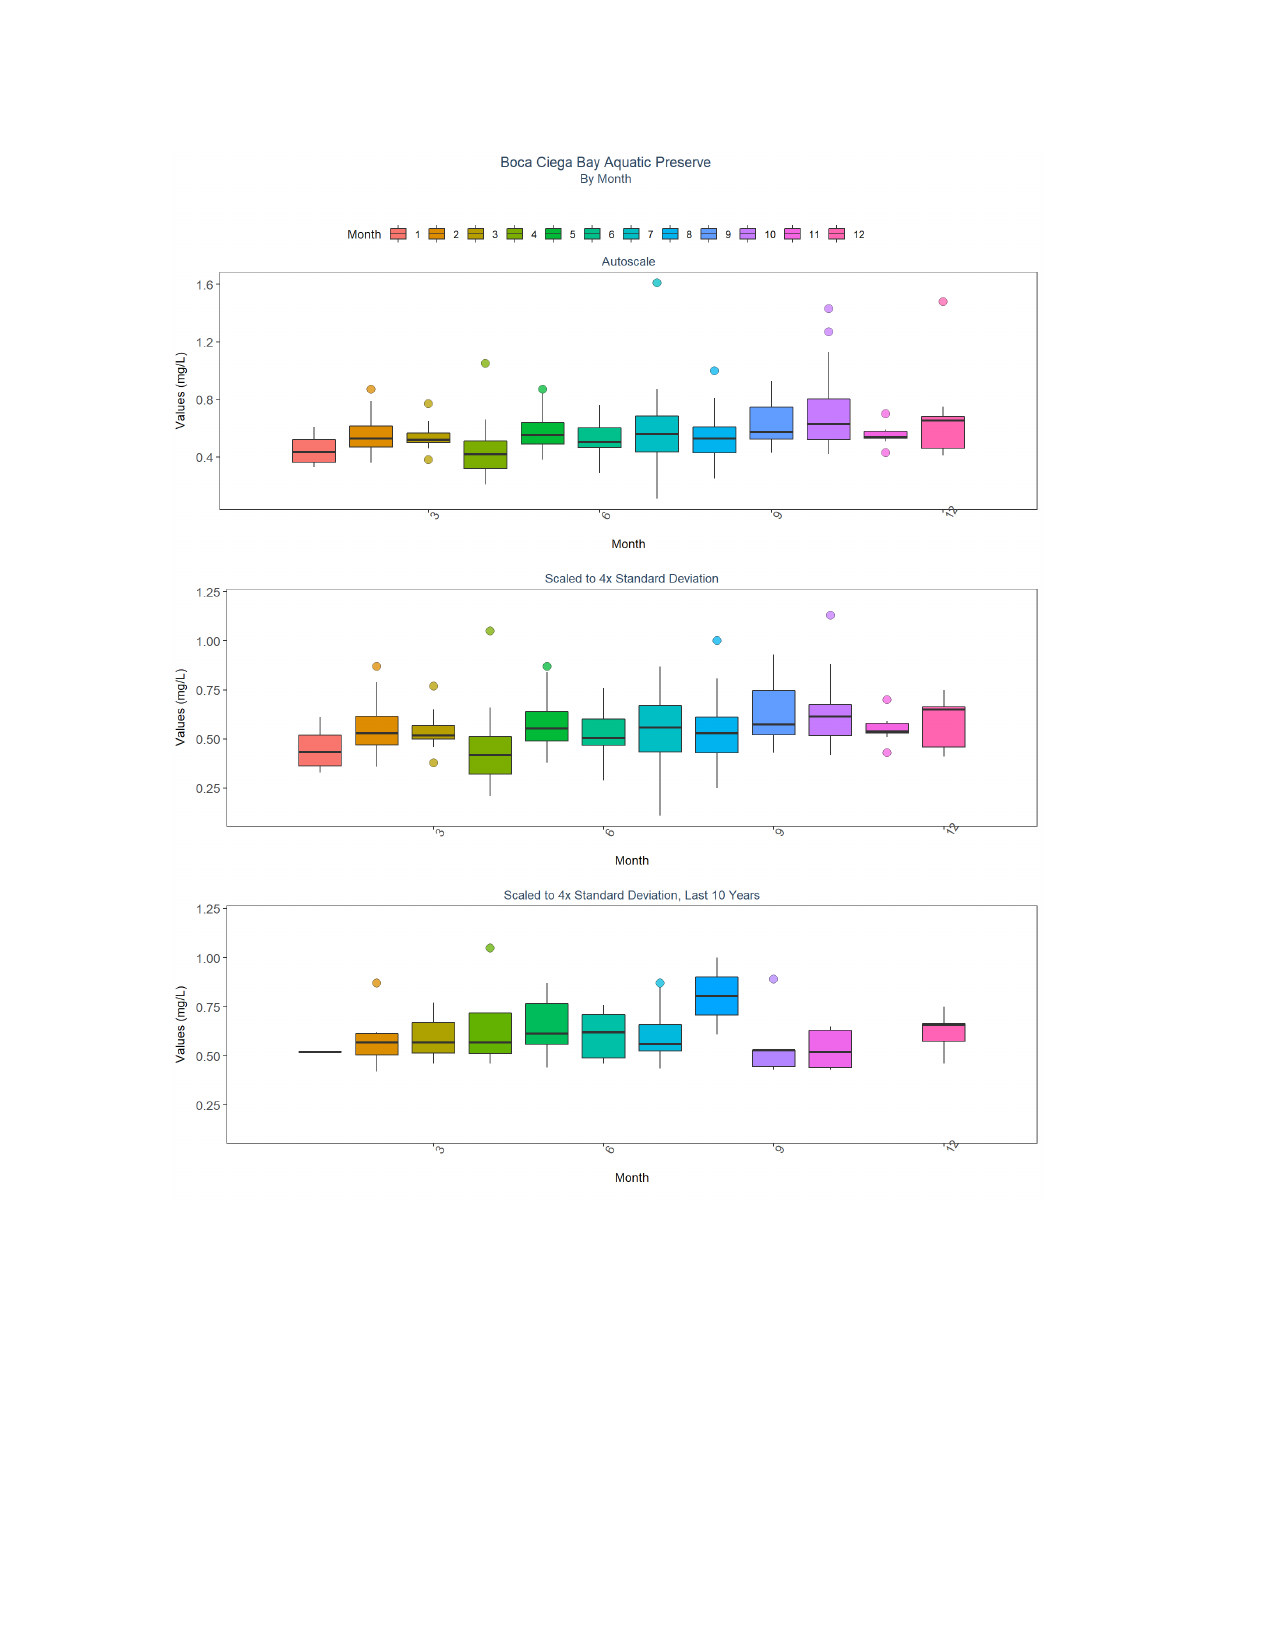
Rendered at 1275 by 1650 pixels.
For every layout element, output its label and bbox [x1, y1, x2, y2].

picture [168, 150, 1044, 1200]
